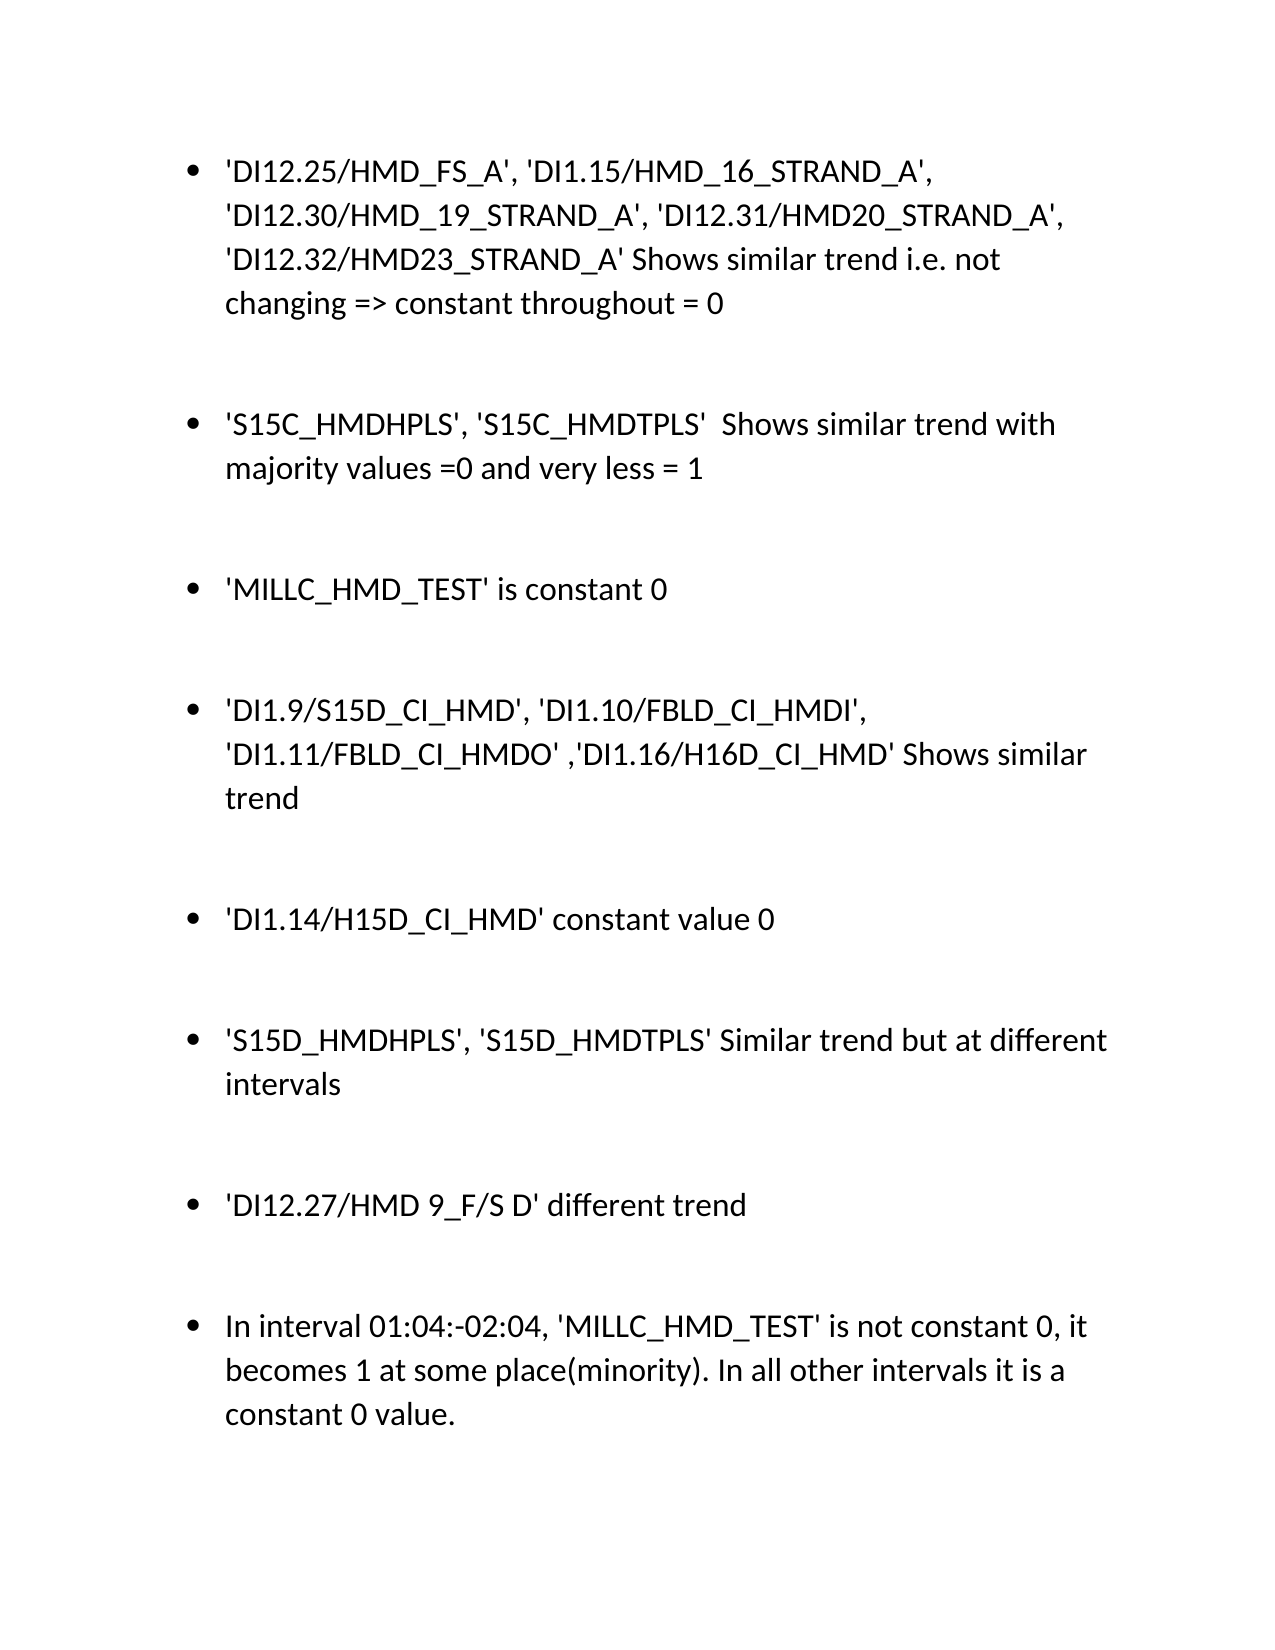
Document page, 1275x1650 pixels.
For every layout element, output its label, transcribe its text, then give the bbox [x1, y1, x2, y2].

list In interval 01:04:-02:04, 'MILLC_HMD_TEST' is not constant 0, it becomes 1 at some place(minority). In all other intervals it is a constant 0 value. [187, 1305, 1125, 1434]
list 'DI1.9/S15D_CI_HMD', 'DI1.10/FBLD_CI_HMDI', 'DI1.11/FBLD_CI_HMDO' ,'DI1.16/H16D_CI_HMD' Shows similar trend [187, 689, 1125, 818]
list 'DI12.27/HMD 9_F/S D' different trend [187, 1184, 1125, 1225]
list 'S15C_HMDHPLS', 'S15C_HMDTPLS' Shows similar trend with majority values =0 and very less = 1 [187, 403, 1125, 488]
list 'S15D_HMDHPLS', 'S15D_HMDTPLS' Similar trend but at different intervals [187, 1019, 1125, 1104]
list 'DI12.25/HMD_FS_A', 'DI1.15/HMD_16_STRAND_A', 'DI12.30/HMD_19_STRAND_A', 'DI12.31/HMD20_STRAND_A', 'DI12.32/HMD23_STRAND_A' Shows similar trend i.e. not changing => constant throughout = 0 [187, 150, 1125, 323]
list 'DI1.14/H15D_CI_HMD' constant value 0 [187, 898, 1125, 939]
list 'MILLC_HMD_TEST' is constant 0 [187, 568, 1125, 609]
